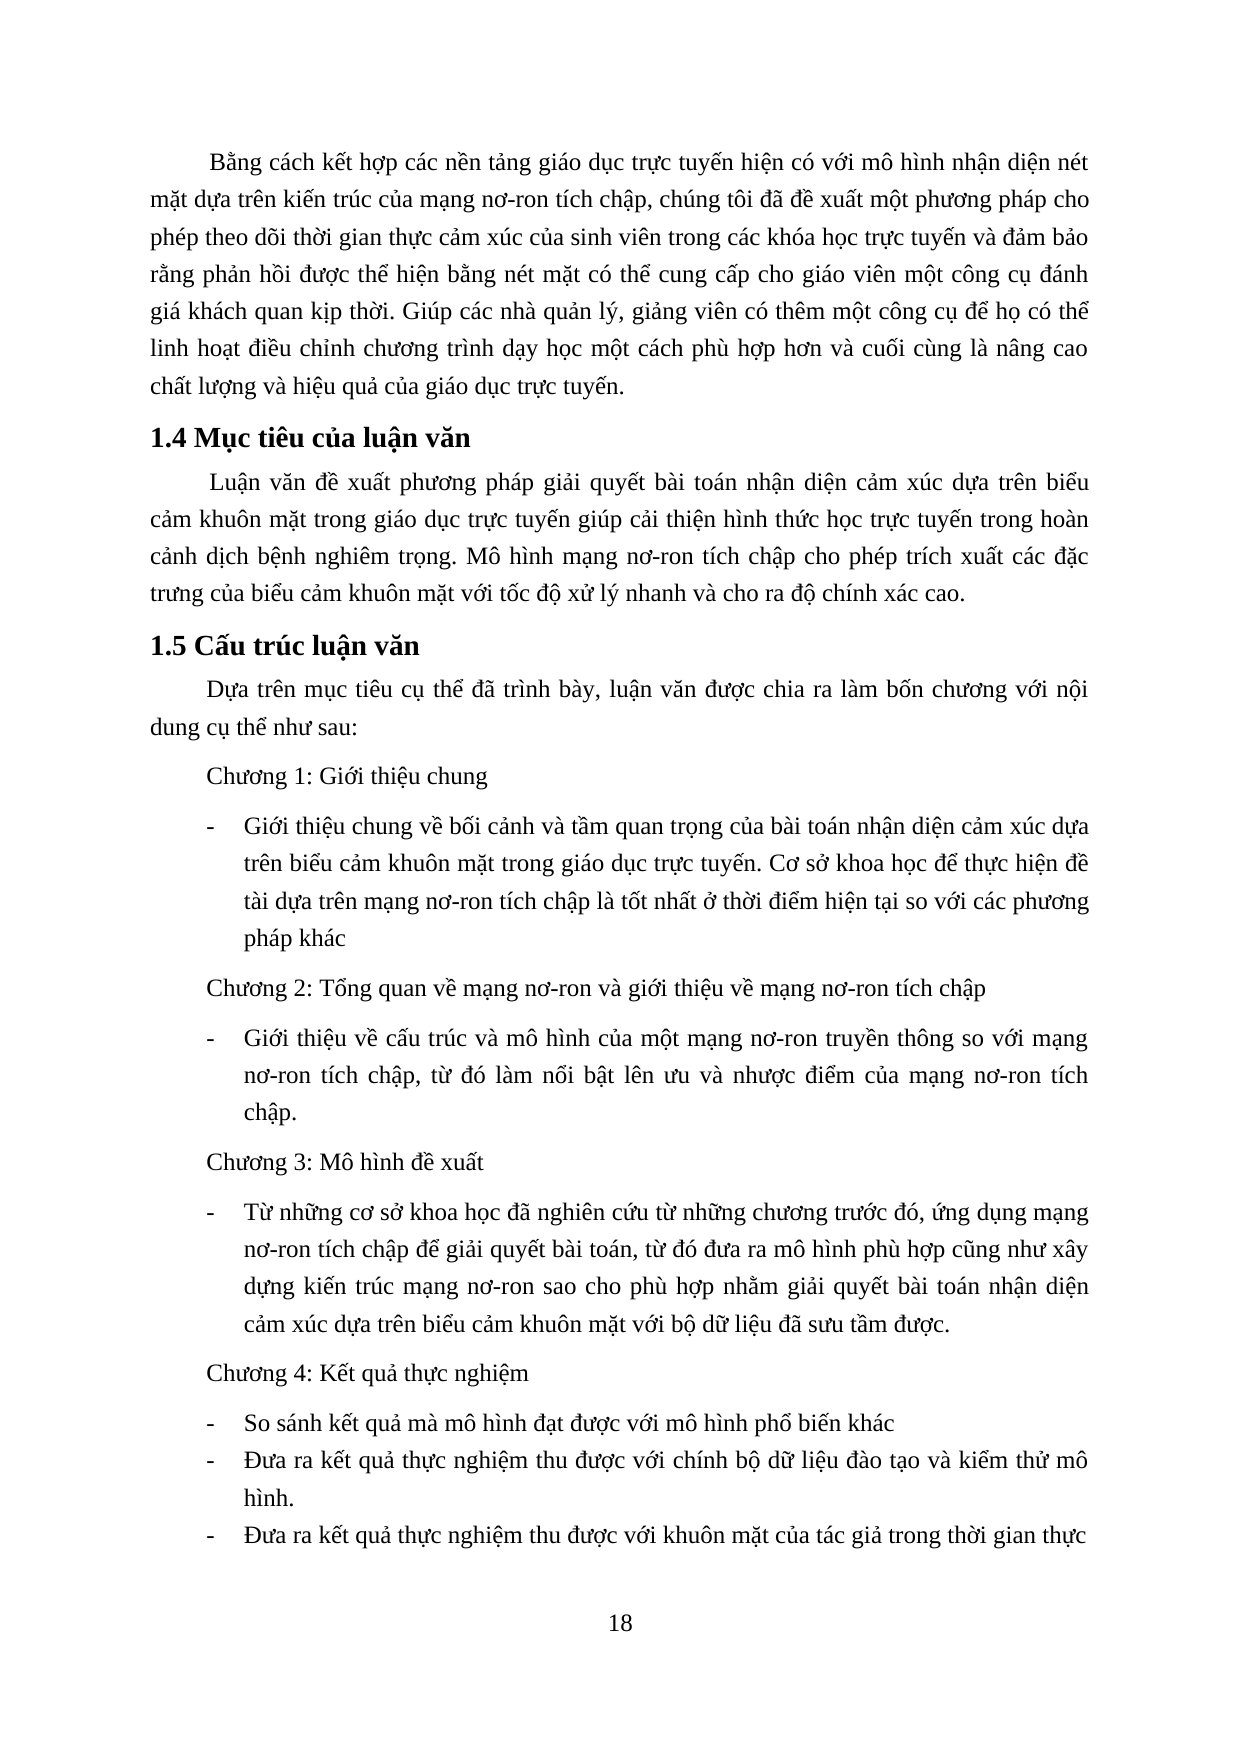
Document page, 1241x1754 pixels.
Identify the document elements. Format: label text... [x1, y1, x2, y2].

text Bằng cách kết hợp các nền tảng giáo dục trực tuyến hiện có với mô hình nhận diện nét mặt dựa trên kiến ​​trúc của mạng nơ-ron tích chập, chúng tôi đã đề xuất một phương pháp cho phép theo dõi thời gian thực cảm xúc của sinh viên trong các khóa học trực tuyến và đảm bảo rằng phản hồi được thể hiện bằng nét mặt có thể cung cấp cho giáo viên một công cụ đánh giá khách quan kịp thời. Giúp các nhà quản lý, giảng viên có thêm một công cụ để họ có thể linh hoạt điều chỉnh chương trình dạy học một cách phù hợp hơn và cuối cùng là nâng cao chất lượng và hiệu quả của giáo dục trực tuyến. [150, 147, 1090, 399]
subtitle 1.4 Mục tiêu của luận văn [150, 421, 1090, 454]
text Chương 1: Giới thiệu chung [150, 761, 1090, 790]
list So sánh kết quả mà mô hình đạt được với mô hình phổ biến khác [206, 1408, 1090, 1437]
text Chương 2: Tổng quan về mạng nơ-ron và giới thiệu về mạng nơ-ron tích chập [150, 973, 1090, 1002]
text Luận văn đề xuất phương pháp giải quyết bài toán nhận diện cảm xúc dựa trên biểu cảm khuôn mặt trong giáo dục trực tuyến giúp cải thiện hình thức học trực tuyến trong hoàn cảnh dịch bệnh nghiêm trọng. Mô hình mạng nơ-ron tích chập cho phép trích xuất các đặc trưng của biểu cảm khuôn mặt với tốc độ xử lý nhanh và cho ra độ chính xác cao. [150, 467, 1090, 607]
subtitle 1.5 Cấu trúc luận văn [150, 628, 1090, 662]
list Từ những cơ sở khoa học đã nghiên cứu từ những chương trước đó, ứng dụng mạng nơ-ron tích chập để giải quyết bài toán, từ đó đưa ra mô hình phù hợp cũng như xây dựng kiến trúc mạng nơ-ron sao cho phù hợp nhằm giải quyết bài toán nhận diện cảm xúc dựa trên biểu cảm khuôn mặt với bộ dữ liệu đã sưu tầm được. [206, 1197, 1090, 1337]
list Đưa ra kết quả thực nghiệm thu được với chính bộ dữ liệu đào tạo và kiểm thử mô hình. [206, 1446, 1090, 1512]
list Đưa ra kết quả thực nghiệm thu được với khuôn mặt của tác giả trong thời gian thực [206, 1520, 1090, 1549]
list Giới thiệu về cấu trúc và mô hình của một mạng nơ-ron truyền thông so với mạng nơ-ron tích chập, từ đó làm nổi bật lên ưu và nhược điểm của mạng nơ-ron tích chập. [206, 1023, 1090, 1126]
list Giới thiệu chung về bối cảnh và tầm quan trọng của bài toán nhận diện cảm xúc dựa trên biểu cảm khuôn mặt trong giáo dục trực tuyến. Cơ sở khoa học để thực hiện đề tài dựa trên mạng nơ-ron tích chập là tốt nhất ở thời điểm hiện tại so với các phương pháp khác [206, 811, 1090, 952]
text Dựa trên mục tiêu cụ thể đã trình bày, luận văn được chia ra làm bốn chương với nội dung cụ thể như sau: [150, 674, 1090, 740]
text Chương 3: Mô hình đề xuất [150, 1147, 1090, 1176]
text Chương 4: Kết quả thực nghiệm [150, 1358, 1090, 1387]
